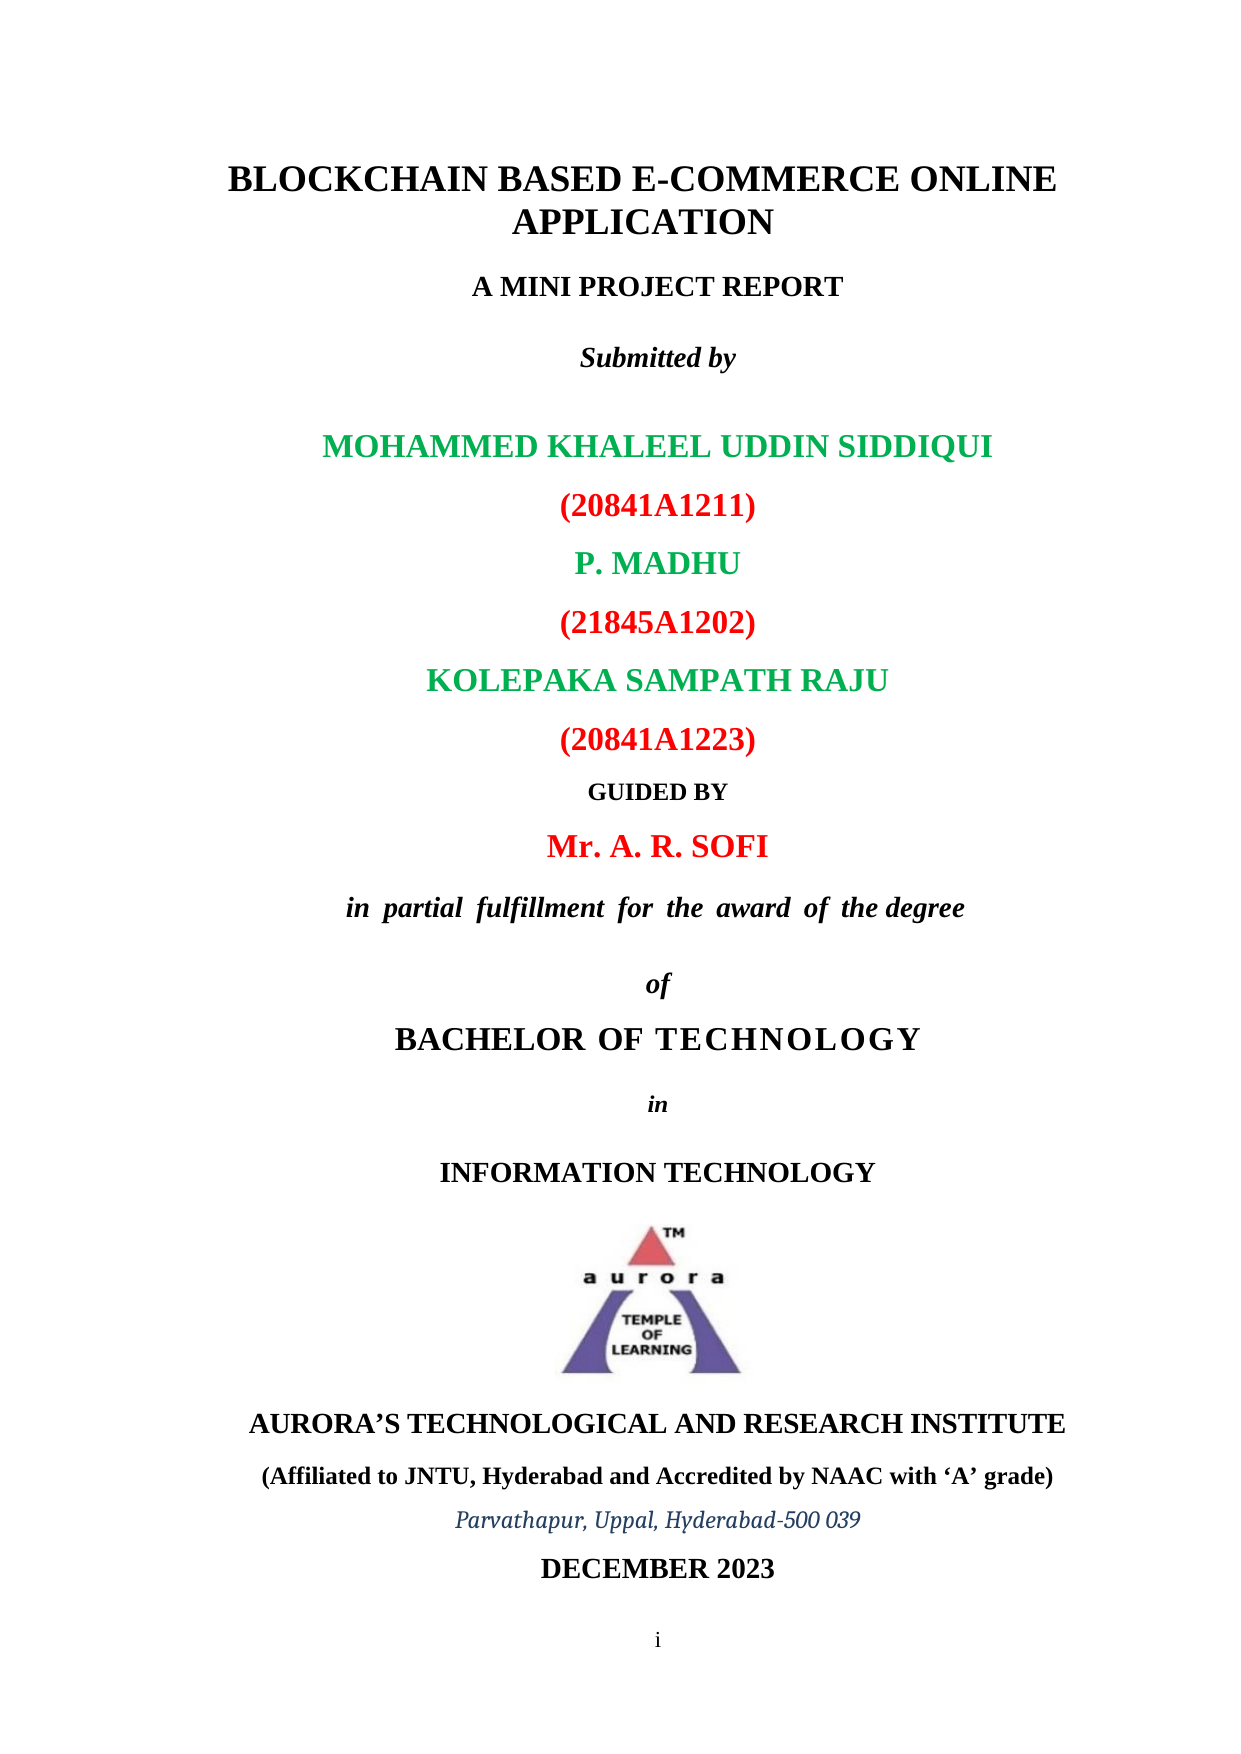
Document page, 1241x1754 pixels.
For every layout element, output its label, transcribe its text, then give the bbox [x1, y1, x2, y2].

subtitle A MINI PROJECT REPORT [225, 269, 1090, 302]
subtitle Parvathapur, Uppal, Hyderabad-500 039 [225, 1506, 1090, 1535]
subtitle BLOCKCHAIN BASED E-COMMERCE ONLINE APPLICATION [195, 156, 1090, 242]
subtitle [225, 1461, 1090, 1489]
text of [225, 967, 1090, 1000]
text in [225, 1090, 1090, 1118]
picture [554, 1224, 754, 1386]
text (20841A1223) [225, 719, 1090, 757]
text in partial fulfillment for the award of the degree [225, 890, 1090, 924]
subtitle INFORMATION TECHNOLOGY [225, 1155, 1090, 1188]
text GUIDED BY [225, 777, 1090, 805]
subtitle DECEMBER 2023 [225, 1551, 1090, 1585]
text (20841A1211) [225, 485, 1090, 523]
text (21845A1202) [225, 602, 1090, 640]
text P. MADHU [225, 543, 1090, 582]
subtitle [225, 1226, 1090, 1440]
text Submitted by [225, 341, 1090, 374]
text BACHELOR OF TECHNOLOGY [225, 1019, 1090, 1058]
text MOHAMMED KHALEEL UDDIN SIDDIQUI [225, 426, 1090, 465]
text Mr. A. R. SOFI [225, 826, 1090, 864]
text KOLEPAKA SAMPATH RAJU [225, 661, 1090, 699]
